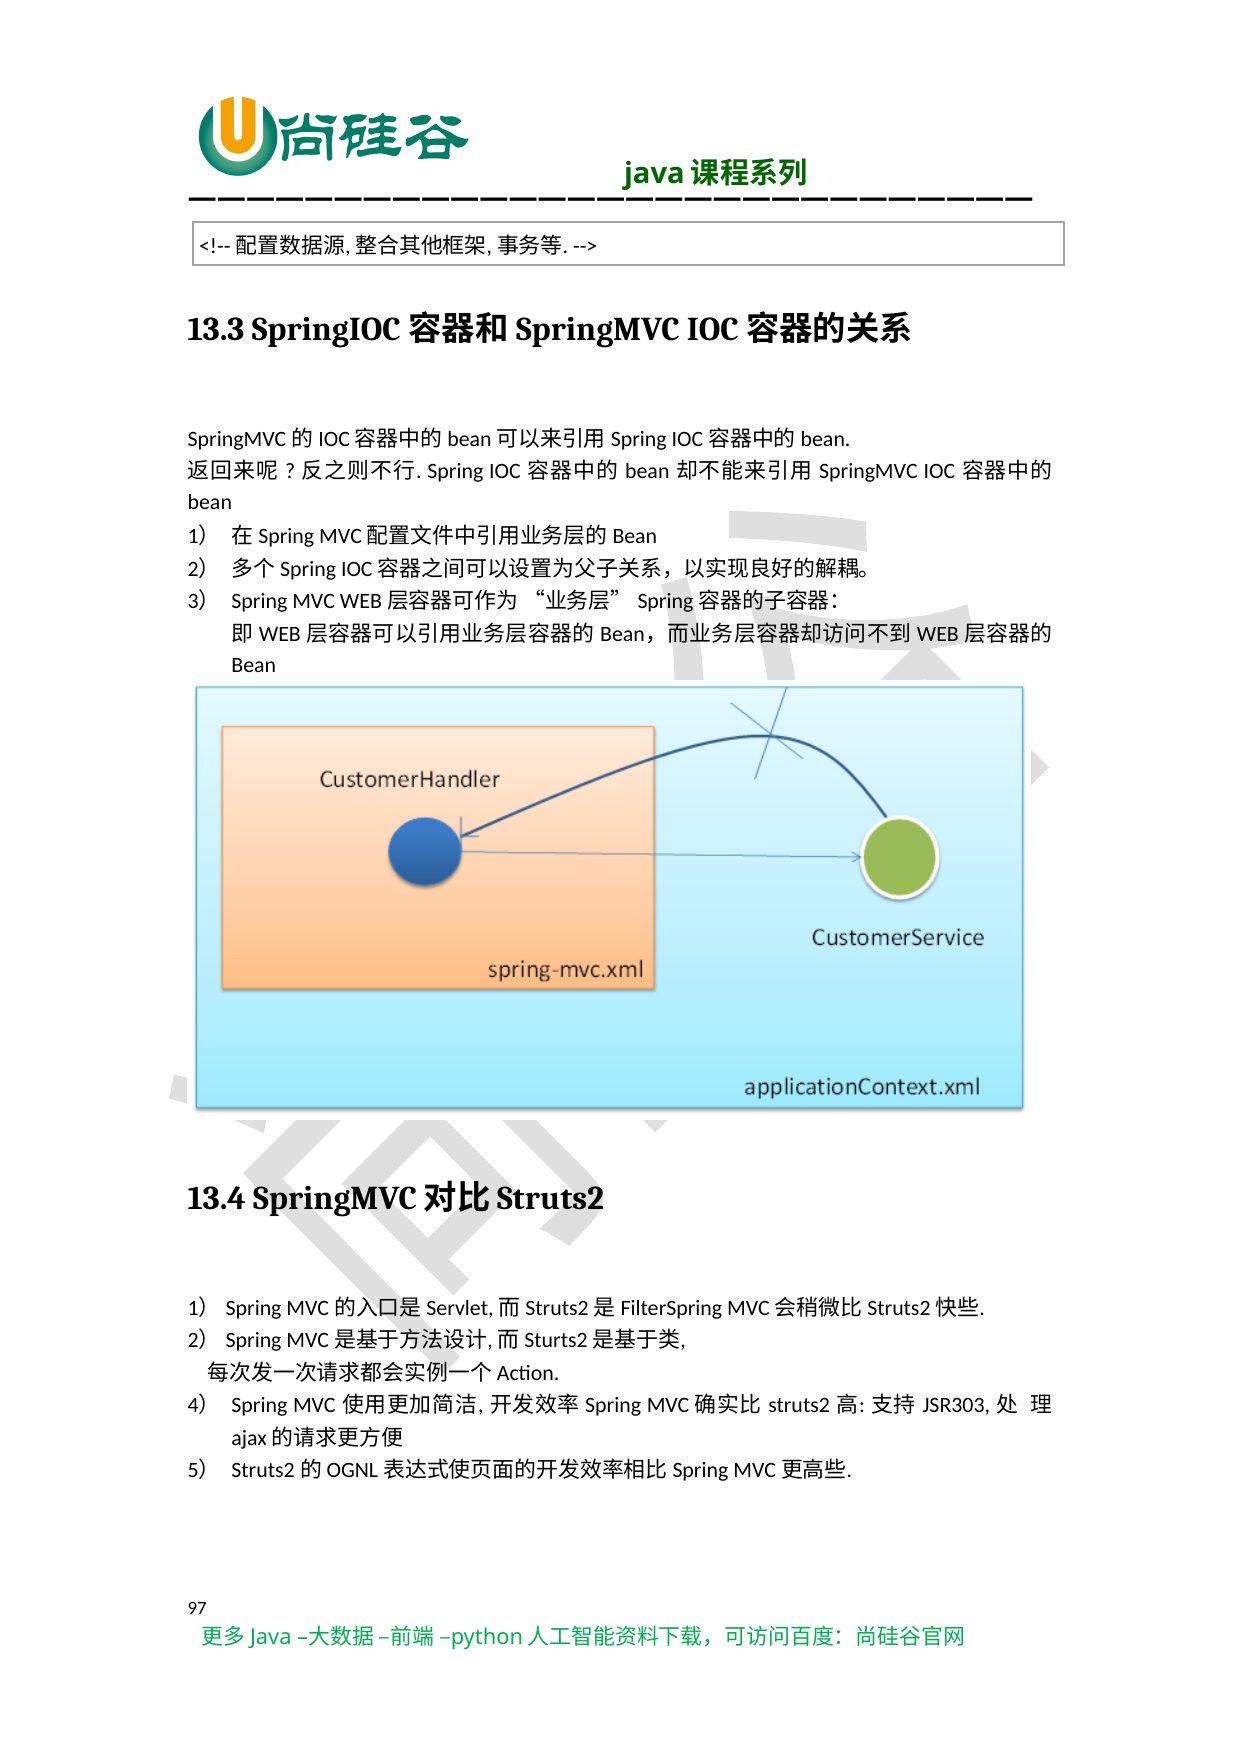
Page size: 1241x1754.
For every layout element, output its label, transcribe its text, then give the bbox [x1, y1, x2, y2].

text 返回来呢 ? 反之则不行. Spring IOC 容器中的 bean 却不能来引用 SpringMVC IOC 容器中的 bean [187, 453, 1053, 518]
text 即 WEB 层容器可以引用业务层容器的 Bean，而业务层容器却访问不到 WEB 层容器的 Bean [231, 615, 1053, 680]
subtitle 13.3 SpringIOC 容器和 SpringMVC IOC 容器的关系 [187, 293, 1053, 358]
list Struts2 的 OGNL 表达式使页面的开发效率相比 Spring MVC 更高些. [187, 1452, 1053, 1484]
list 多个 Spring IOC 容器之间可以设置为父子关系，以实现良好的解耦。 [187, 550, 1053, 583]
text 2） Spring MVC 是基于方法设计, 而 Sturts2 是基于类, [187, 1322, 1053, 1354]
list 在 Spring MVC 配置文件中引用业务层的 Bean [187, 518, 1053, 550]
list Spring MVC WEB 层容器可作为 “业务层” Spring 容器的子容器： [187, 583, 1053, 615]
text SpringMVC 的 IOC 容器中的 bean 可以来引用 Spring IOC 容器中的 bean. [187, 420, 1053, 453]
text 每次发一次请求都会实例一个 Action. [187, 1354, 1053, 1387]
picture [187, 680, 1031, 1120]
list Spring MVC 使用更加简洁, 开发效率Spring MVC确实比 struts2 高: 支持 JSR303, 处 理ajax 的请求更方便 [187, 1387, 1053, 1452]
text 1） Spring MVC 的入口是 Servlet, 而 Struts2 是 FilterSpring MVC 会稍微比 Struts2 快些. [187, 1289, 1053, 1322]
subtitle 13.4 SpringMVC对比Struts2 [187, 1162, 1053, 1227]
picture [187, 88, 476, 184]
